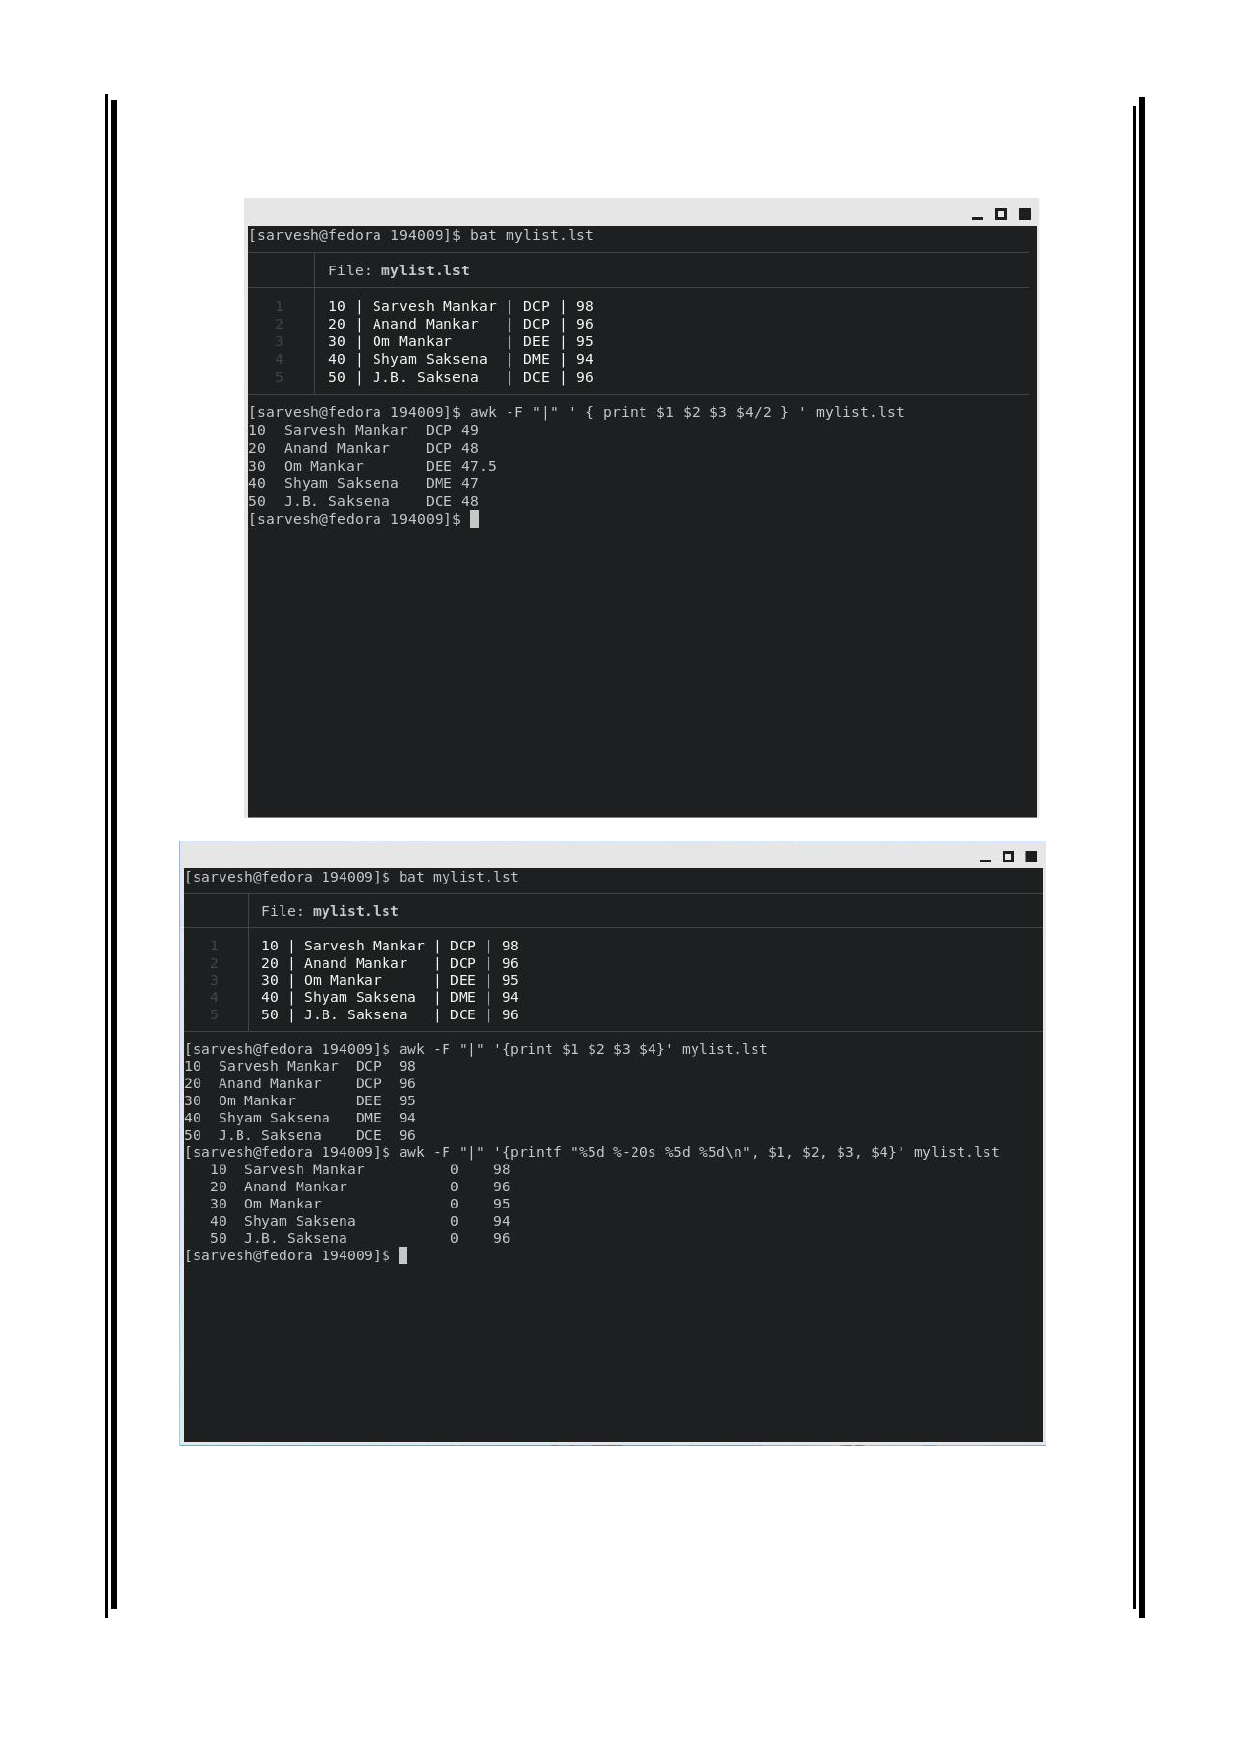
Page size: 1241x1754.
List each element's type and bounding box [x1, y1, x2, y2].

picture [179, 841, 1046, 1446]
picture [244, 198, 1040, 818]
